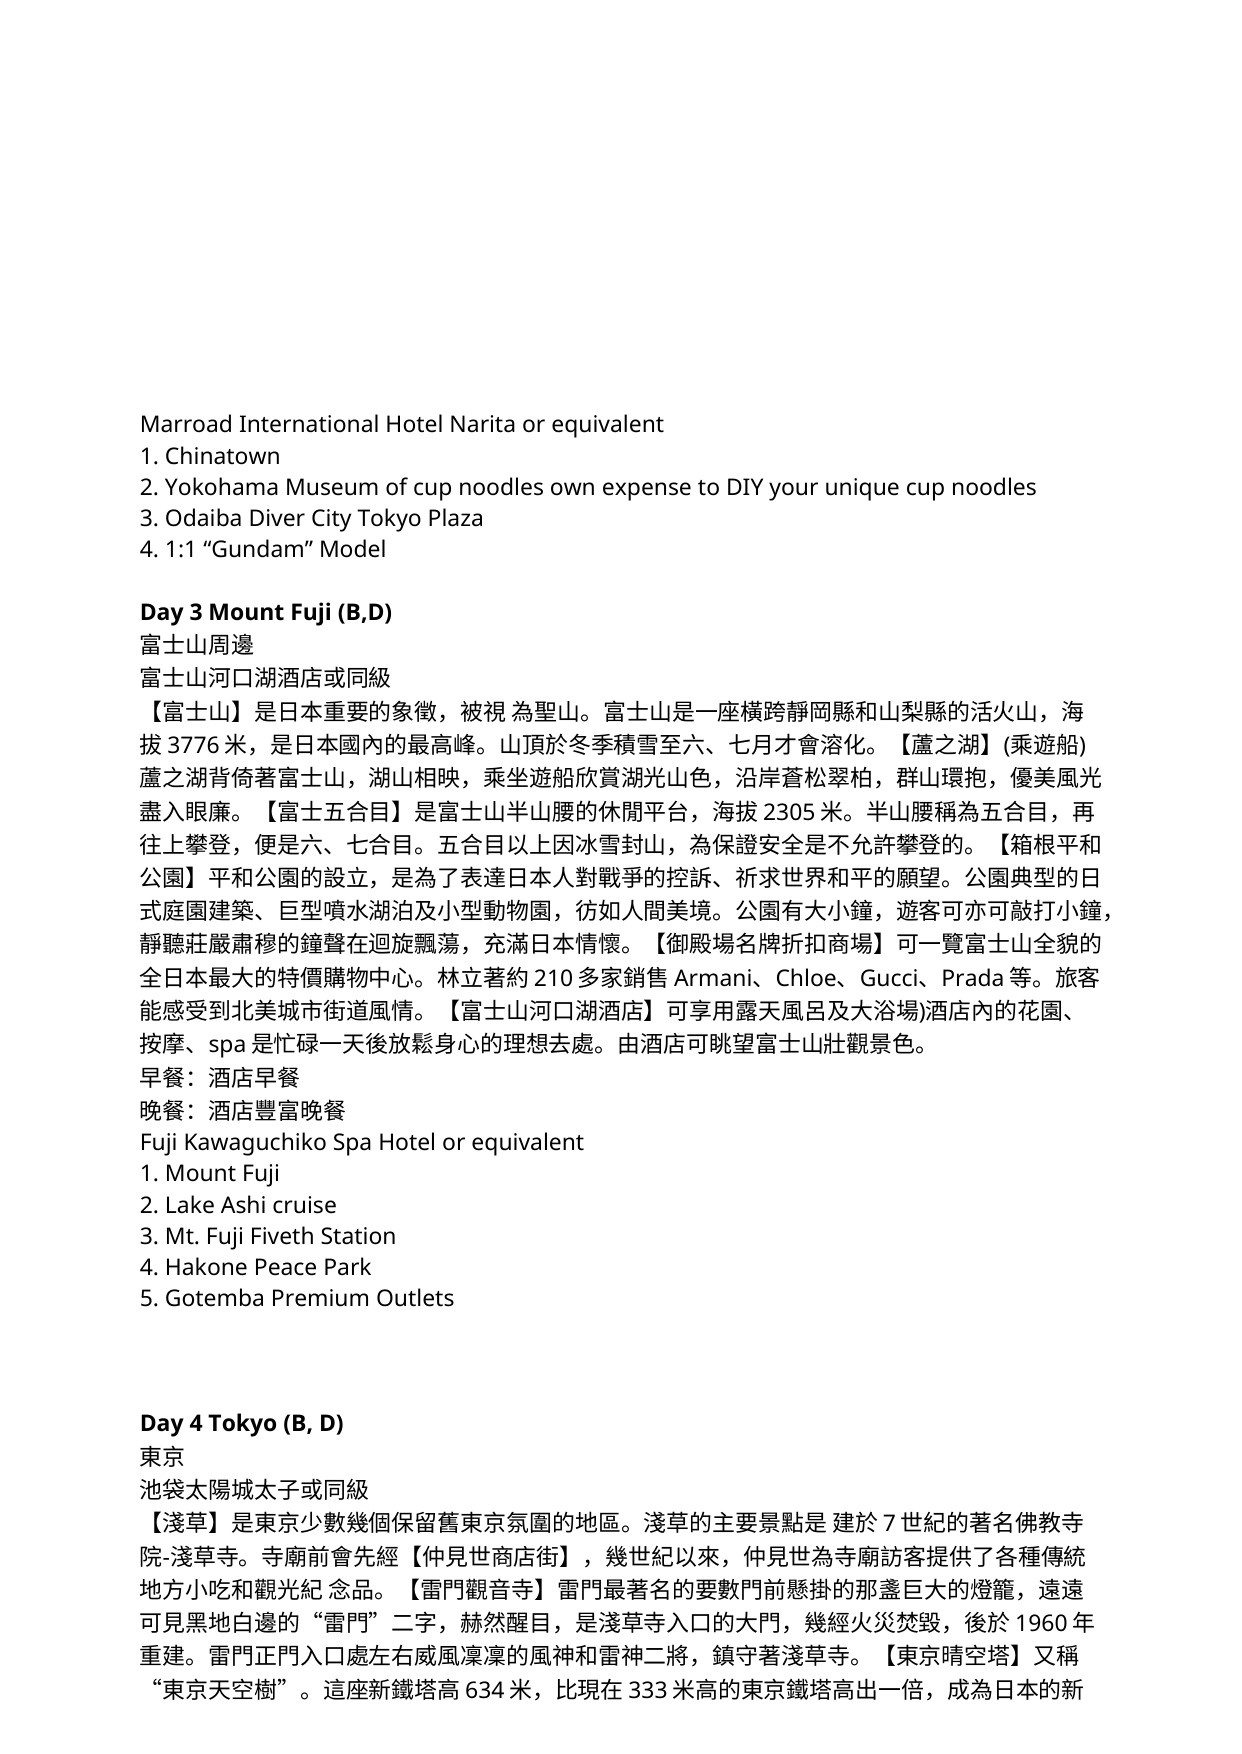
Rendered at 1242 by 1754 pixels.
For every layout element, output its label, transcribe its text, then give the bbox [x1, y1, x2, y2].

text Day 3 Mount Fuji (B,D) [139, 596, 1104, 627]
text 3. Odaiba Diver City Tokyo Plaza [139, 502, 1104, 533]
text 4. Hakone Peace Park [139, 1251, 1104, 1282]
text 3. Mt. Fuji Fiveth Station [139, 1220, 1104, 1251]
text 4. 1:1 “Gundam” Model [139, 533, 1104, 564]
text 5. Gotemba Premium Outlets [139, 1282, 1104, 1313]
text 富士山周邊 [139, 627, 1104, 660]
text 【富士山】是日本重要的象徵，被視 為聖山。富士山是一座橫跨靜岡縣和山梨縣的活火山，海拔3776米，是日本國內的最高峰。山頂於冬季積雪至六、七月才會溶化。【蘆之湖】(乘遊船)蘆之湖背倚著富士山，湖山相映，乘坐遊船欣賞湖光山色，沿岸蒼松翠柏，群山環抱，優美風光盡入眼廉。【富士五合目】是富士山半山腰的休閒平台，海拔2305米。半山腰稱為五合目，再往上攀登，便是六、七合目。五合目以上因冰雪封山，為保證安全是不允許攀登的。【箱根平和公園】平和公園的設立，是為了表達日本人對戰爭的控訴、祈求世界和平的願望。公園典型的日式庭園建築、巨型噴水湖泊及小型動物園，彷如人間美境。公園有大小鐘，遊客可亦可敲打小鐘，靜聽莊嚴肅穆的鐘聲在迴旋飄蕩，充滿日本情懷。【御殿場名牌折扣商場】可一覽富士山全貌的全日本最大的特價購物中心。林立著約210多家銷售Armani、Chloe、Gucci、Prada等。旅客能感受到北美城市街道風情。【富士山河口湖酒店】可享用露天風呂及大浴場)酒店內的花園、按摩、spa是忙碌一天後放鬆身心的理想去處。由酒店可眺望富士山壯觀景色。 [139, 693, 1104, 1059]
text 1. Chinatown [139, 439, 1104, 471]
text 池袋太陽城太子或同級 [139, 1472, 1104, 1505]
text 東京 [139, 1438, 1104, 1472]
text 富士山河口湖酒店或同級 [139, 660, 1104, 693]
text Day 4 Tokyo (B, D) [139, 1407, 1104, 1438]
text Marroad International Hotel Narita or equivalent [139, 408, 1104, 439]
text 2. Lake Ashi cruise [139, 1188, 1104, 1220]
text Fuji Kawaguchiko Spa Hotel or equivalent [139, 1126, 1104, 1157]
text 2. Yokohama Museum of cup noodles own expense to DIY your unique cup noodles [139, 471, 1104, 502]
text 早餐：酒店早餐 [139, 1059, 1104, 1093]
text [139, 1505, 1104, 1705]
text 晚餐：酒店豐富晚餐 [139, 1093, 1104, 1126]
text 1. Mount Fuji [139, 1157, 1104, 1188]
